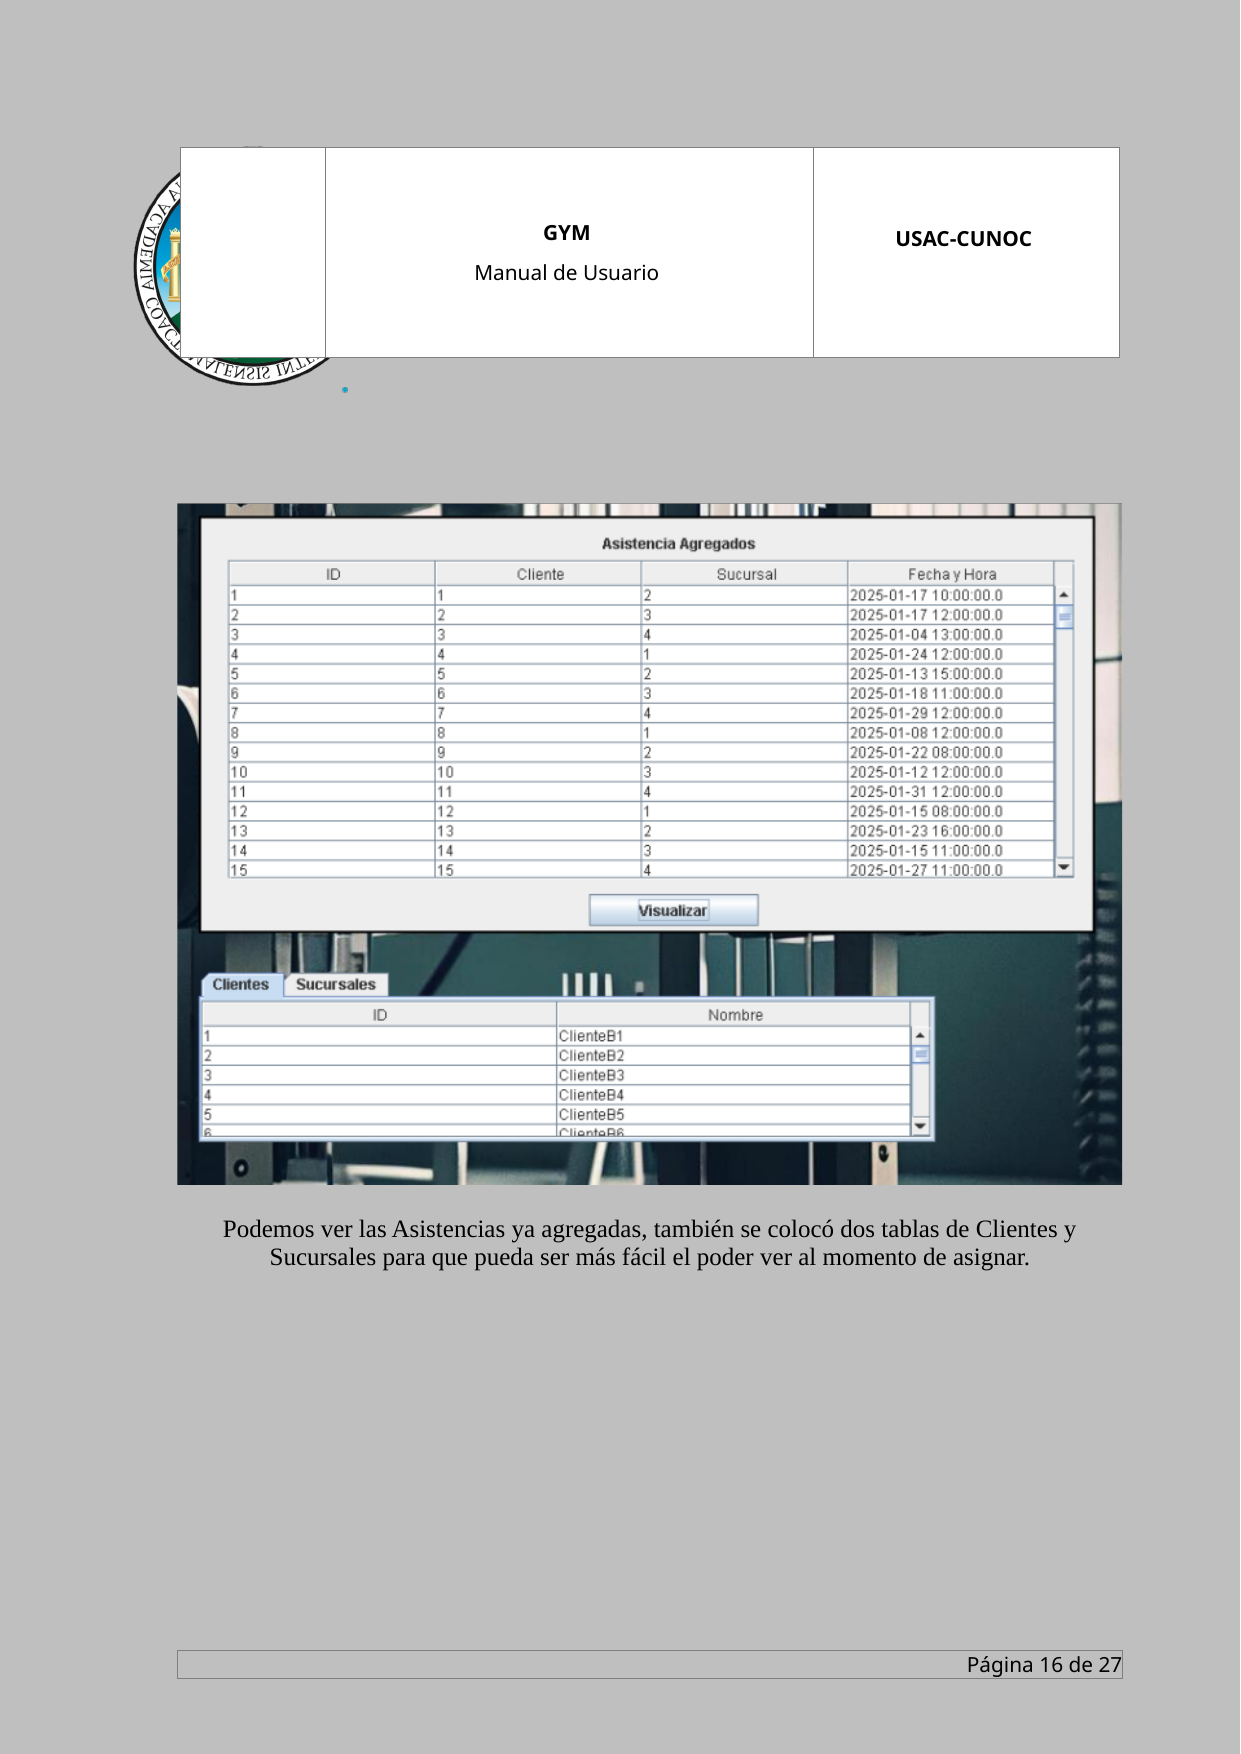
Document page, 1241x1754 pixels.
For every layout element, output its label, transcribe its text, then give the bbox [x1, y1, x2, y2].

picture [133, 146, 1123, 1185]
text Podemos ver las Asistencias ya agregadas, también se colocó dos tablas de Clientes y Sucursales para que pueda ser más fácil el poder ver al momento de asignar. [177, 1214, 1122, 1271]
